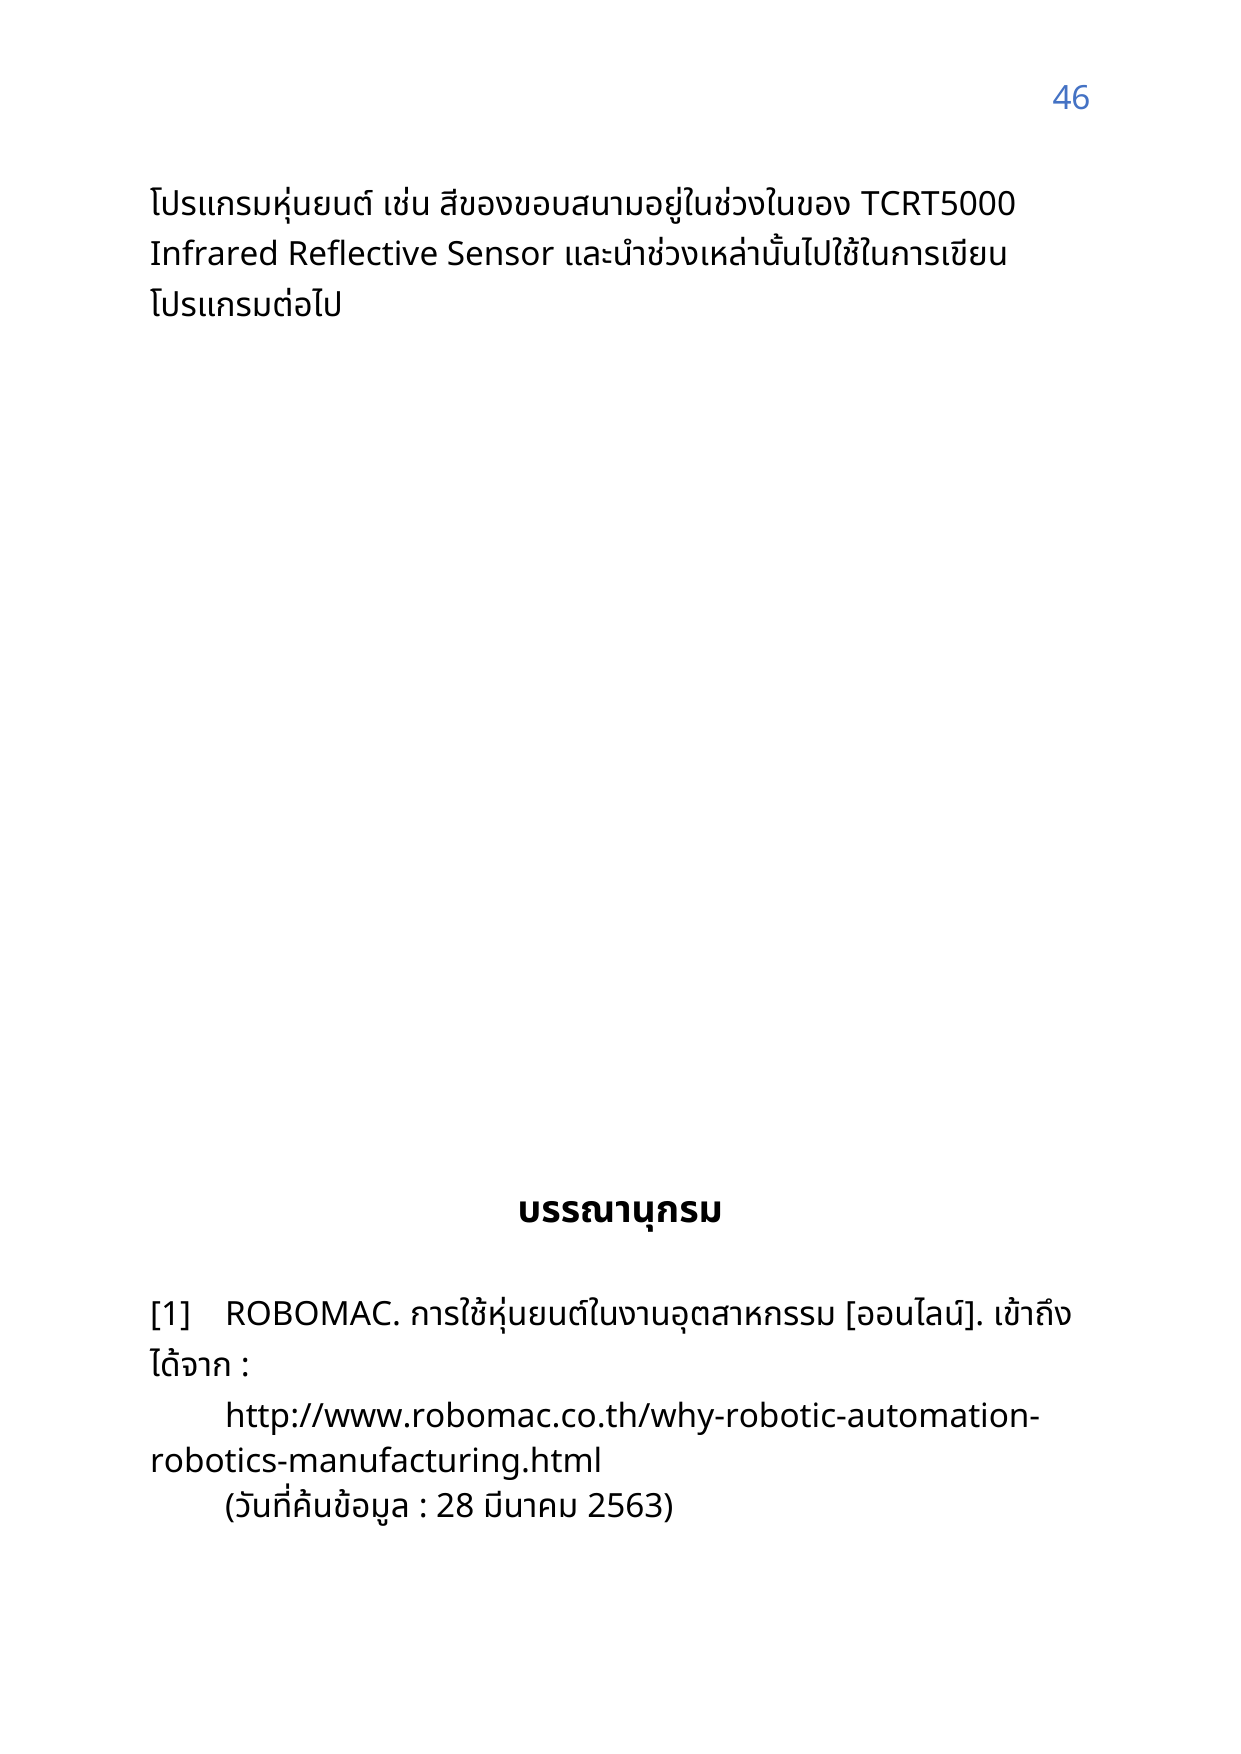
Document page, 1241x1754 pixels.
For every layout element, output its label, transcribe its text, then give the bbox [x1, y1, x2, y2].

text http://www.robomac.co.th/why-robotic-automation-robotics-manufacturing.html [150, 1391, 1090, 1482]
text (วันที่ค้นข้อมูล : 28 มีนาคม 2563) [150, 1482, 1090, 1533]
text [1] ROBOMAC. การใช้หุ่นยนต์ในงานอุตสาหกรรม​ [ออนไลน์]. เข้าถึงได้จาก : [150, 1290, 1090, 1391]
text บรรณานุกรม [150, 1182, 1090, 1239]
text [150, 179, 1090, 331]
